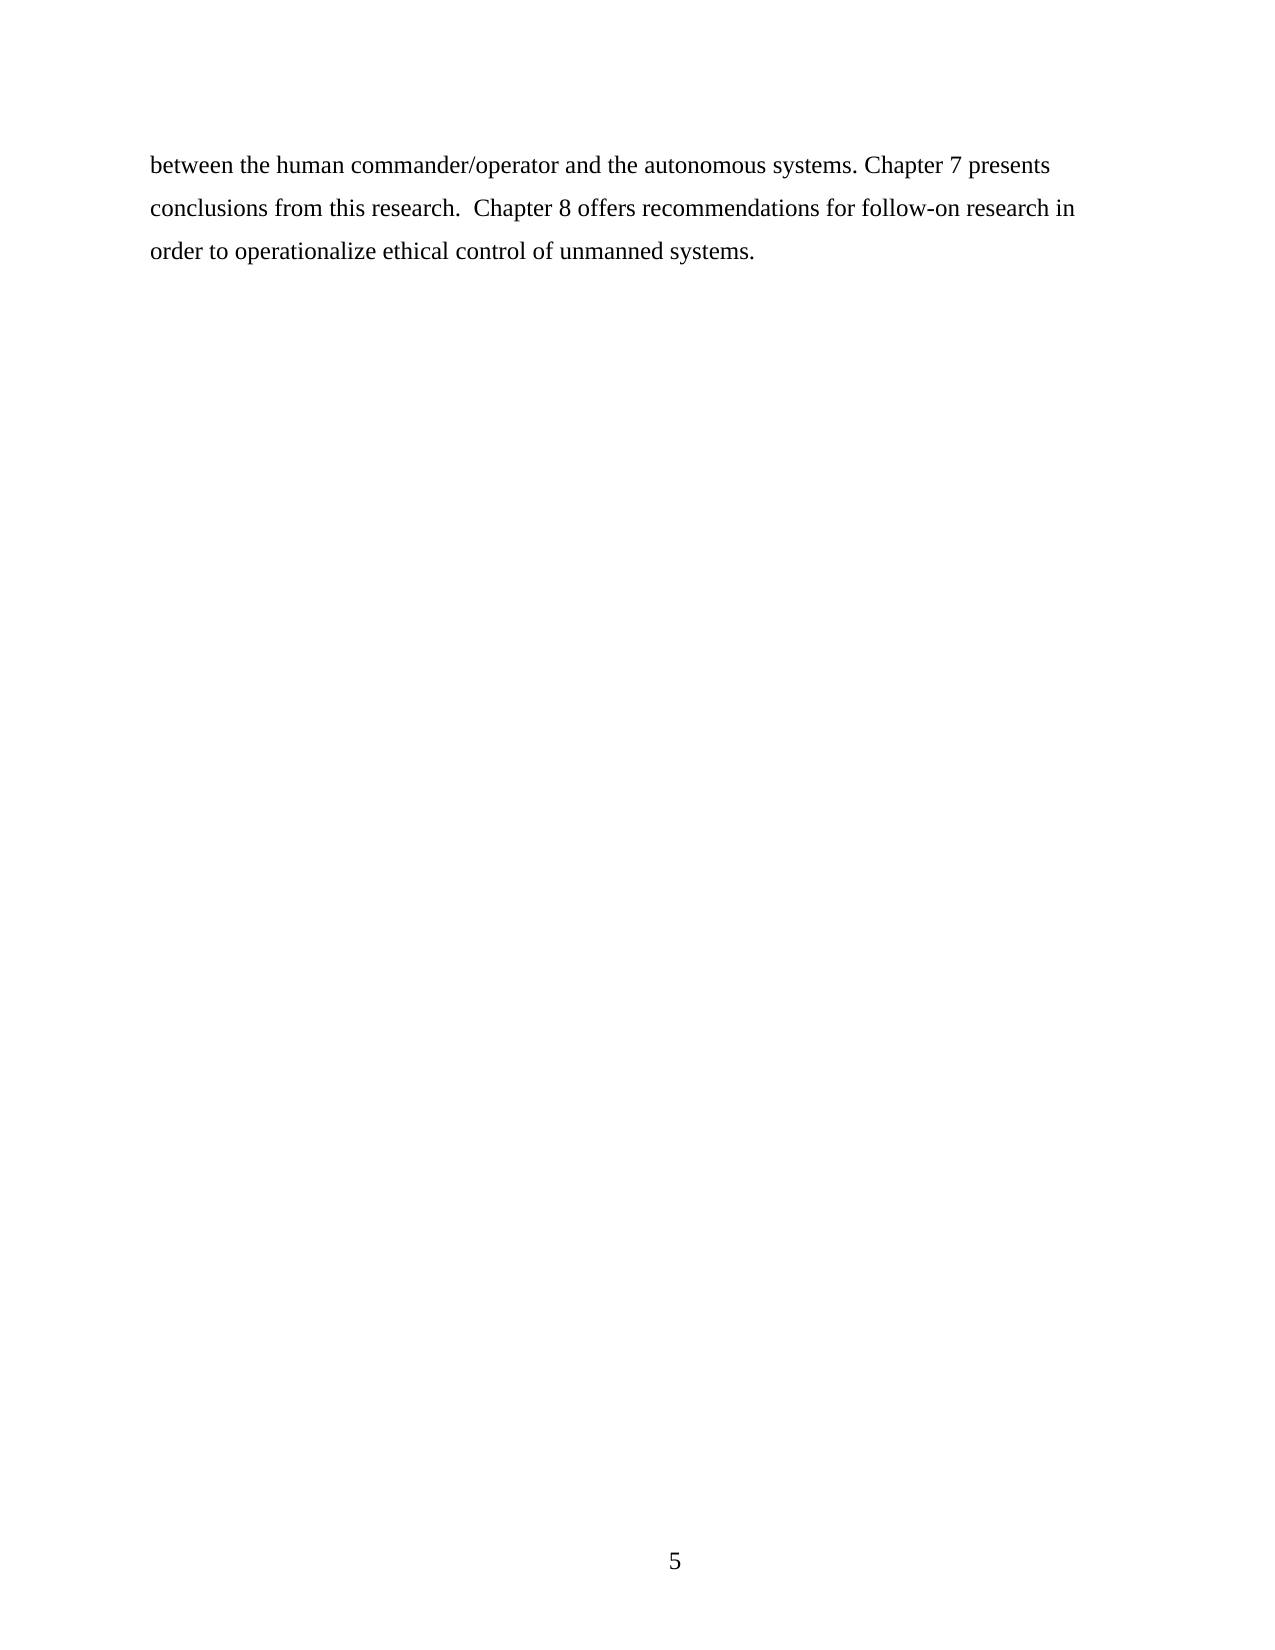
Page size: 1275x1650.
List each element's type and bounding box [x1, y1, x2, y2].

text [150, 150, 1125, 265]
